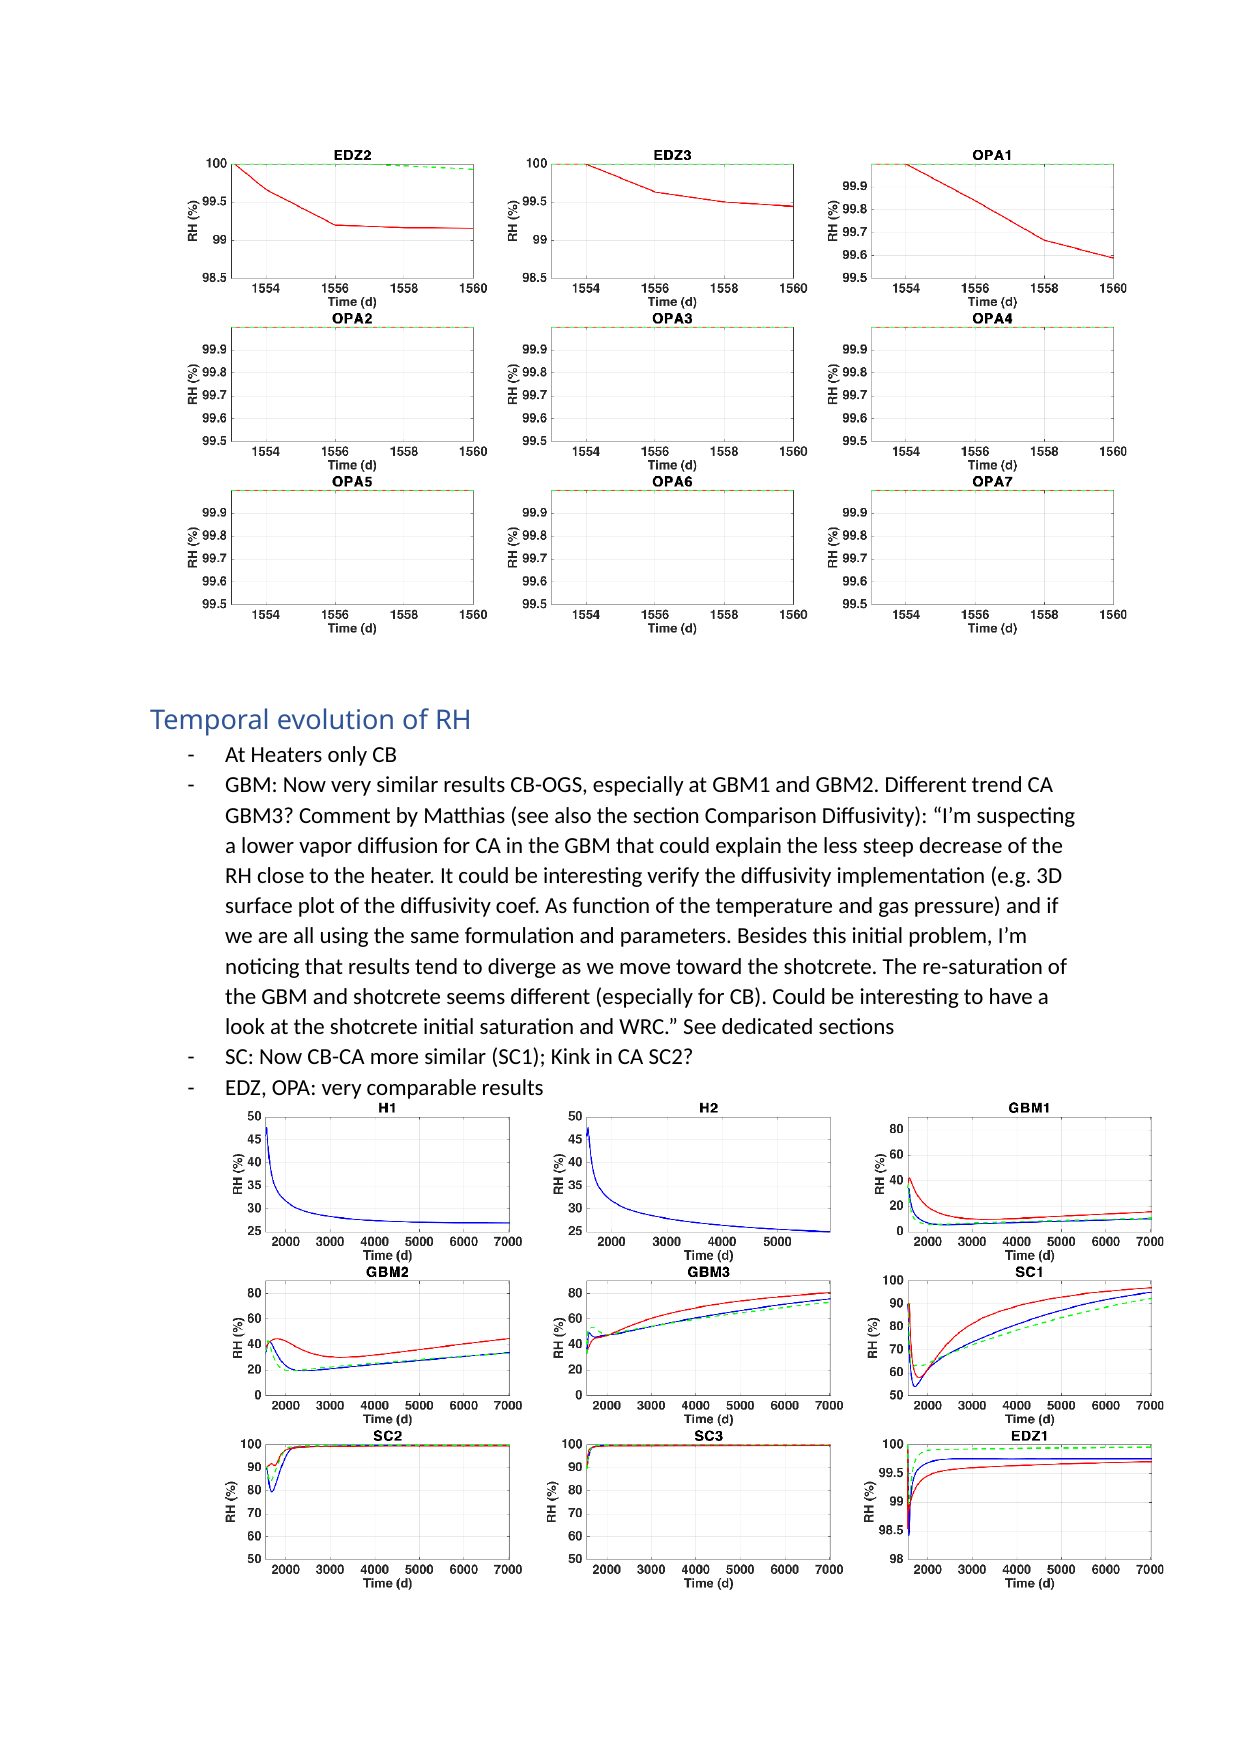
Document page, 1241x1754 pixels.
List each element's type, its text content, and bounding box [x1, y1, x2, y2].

list SC: Now CB-CA more similar (SC1); Kink in CA SC2? [187, 1042, 1090, 1071]
picture [187, 150, 1127, 635]
list At Heaters only CB [187, 740, 1090, 768]
list GBM: Now very similar results CB-OGS, especially at GBM1 and GBM2. Different trend CA GBM3? Comment by Matthias (see also the section Comparison Diffusivity): “I’m suspecting a lower vapor diffusion for CA in the GBM that could explain the less steep decrease of the RH close to the heater. It could be interesting verify the diffusivity implementation (e.g. 3D surface plot of the diffusivity coef. As function of the temperature and gas pressure) and if we are all using the same formulation and parameters. Besides this initial problem, I’m noticing that results tend to diverge as we move toward the shotcrete. The re-saturation of the GBM and shotcrete seems different (especially for CB). Could be interesting to have a look at the shotcrete initial saturation and WRC.” See dedicated sections [187, 771, 1090, 1040]
subtitle Temporal evolution of RH [150, 701, 1090, 737]
picture [225, 1102, 1164, 1590]
